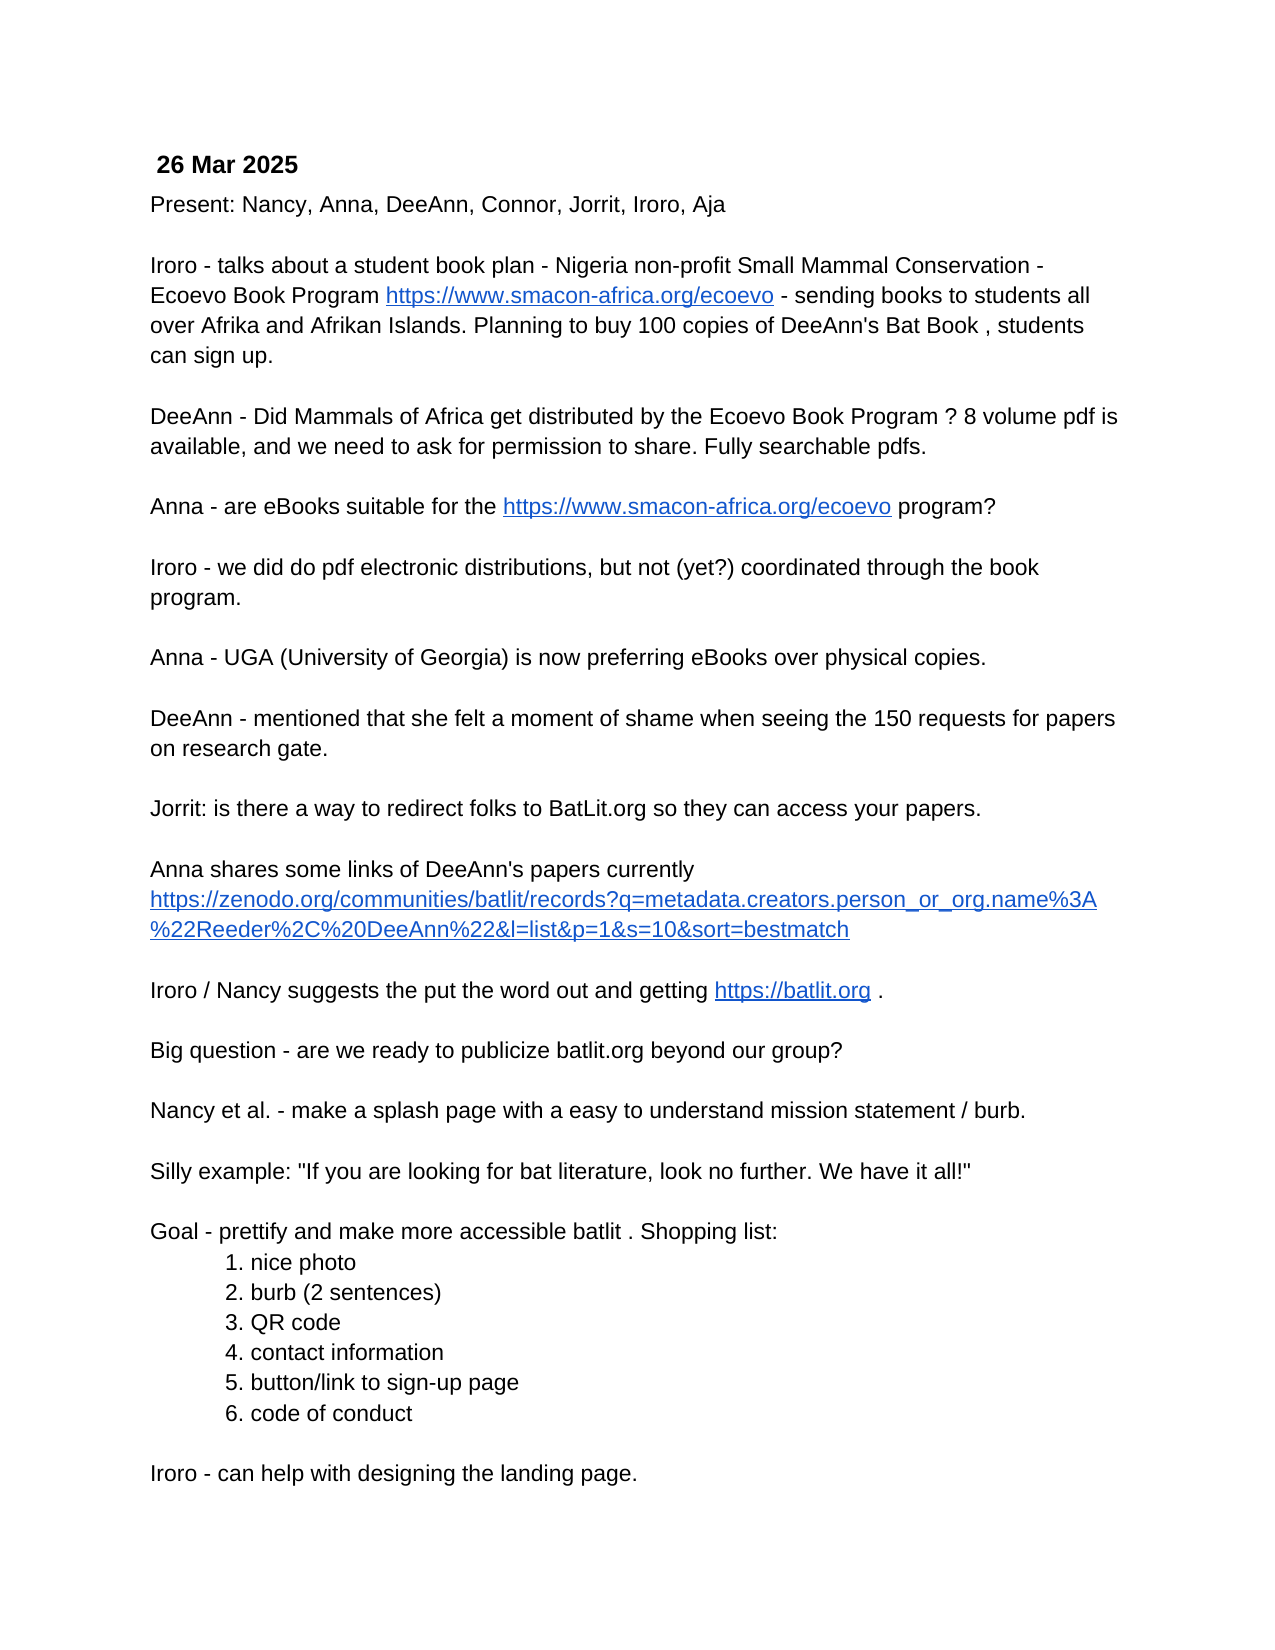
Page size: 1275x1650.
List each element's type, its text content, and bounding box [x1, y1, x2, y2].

text Anna - are eBooks suitable for the https://www.smacon-africa.org/ecoevo program? [150, 493, 1125, 520]
text Iroro / Nancy suggests the put the word out and getting https://batlit.org . [150, 977, 1125, 1003]
text Iroro - can help with designing the landing page. [150, 1460, 1125, 1486]
text 1. nice photo [150, 1248, 1125, 1275]
text Iroro - talks about a student book plan - Nigeria non-profit Small Mammal Conservation - Ecoevo Book Program https://www.smacon-africa.org/ecoevo - sending books to students all over Afrika and Afrikan Islands. Planning to buy 100 copies of DeeAnn's Bat Book , students can sign up. [150, 252, 1125, 369]
text 4. contact information [150, 1339, 1125, 1366]
text Anna - UGA (University of Georgia) is now preferring eBooks over physical copies. [150, 644, 1125, 671]
subtitle 26 Mar 2025 [150, 150, 1125, 179]
text 6. code of conduct [150, 1399, 1125, 1426]
text Iroro - we did do pdf electronic distributions, but not (yet?) coordinated through the book program. [150, 554, 1125, 610]
text Big question - are we ready to publicize batlit.org beyond our group? [150, 1037, 1125, 1063]
text Anna shares some links of DeeAnn's papers currently https://zenodo.org/communities/batlit/records?q=metadata.creators.person_or_org.name%3A%22Reeder%2C%20DeeAnn%22&l=list&p=1&s=10&sort=bestmatch [150, 856, 1125, 943]
text 2. burb (2 sentences) [150, 1279, 1125, 1305]
text Silly example: "If you are looking for bat literature, look no further. We have it all!" [150, 1158, 1125, 1184]
text 3. QR code [150, 1309, 1125, 1335]
text DeeAnn - Did Mammals of Africa get distributed by the Ecoevo Book Program ? 8 volume pdf is available, and we need to ask for permission to share. Fully searchable pdfs. [150, 403, 1125, 459]
text DeeAnn - mentioned that she felt a moment of shame when seeing the 150 requests for papers on research gate. [150, 705, 1125, 761]
text Present: Nancy, Anna, DeeAnn, Connor, Jorrit, Iroro, Aja [150, 191, 1125, 218]
text Jorrit: is there a way to redirect folks to BatLit.org so they can access your papers. [150, 795, 1125, 822]
text Nancy et al. - make a splash page with a easy to understand mission statement / burb. [150, 1097, 1125, 1124]
text 5. button/link to sign-up page [150, 1369, 1125, 1396]
text Goal - prettify and make more accessible batlit . Shopping list: [150, 1218, 1125, 1245]
